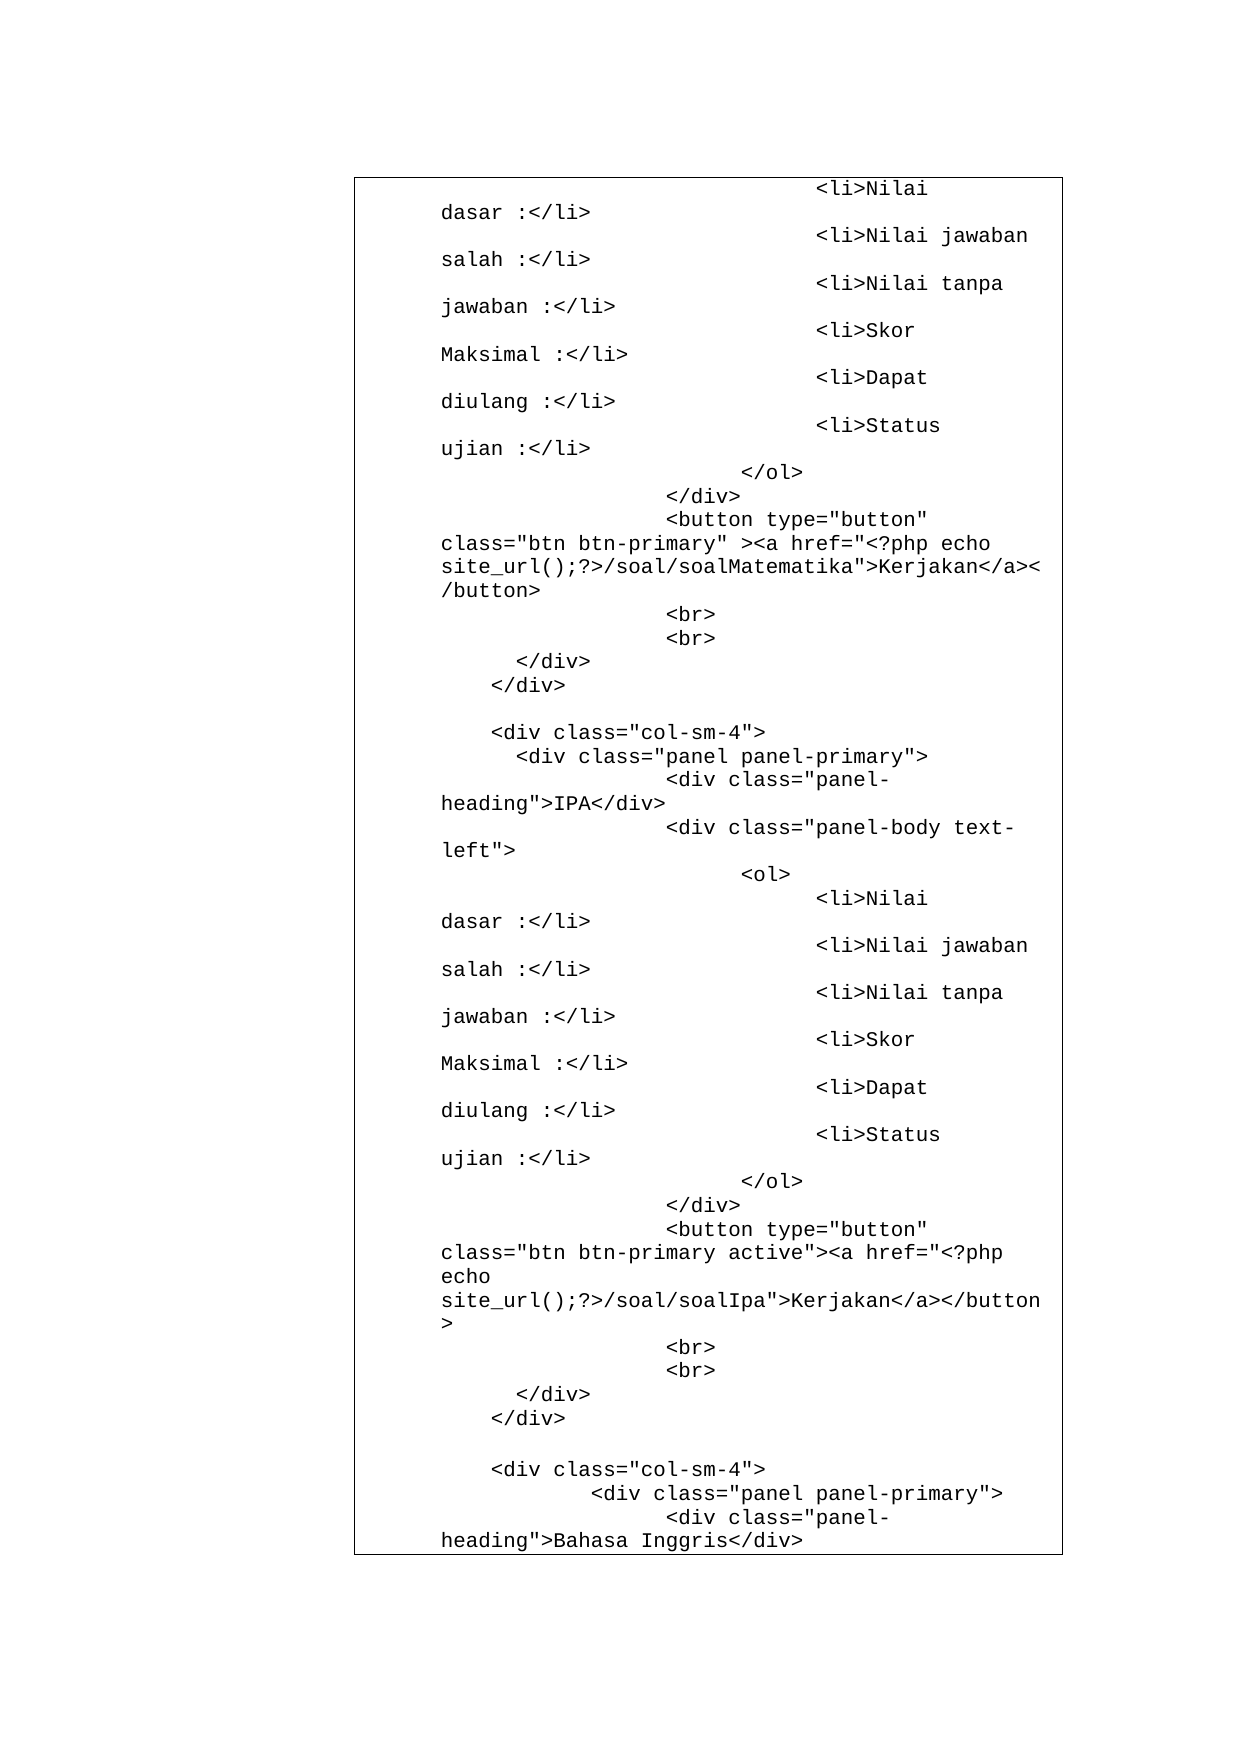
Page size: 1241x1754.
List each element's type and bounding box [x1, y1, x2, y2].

table_cell [355, 178, 1062, 1554]
